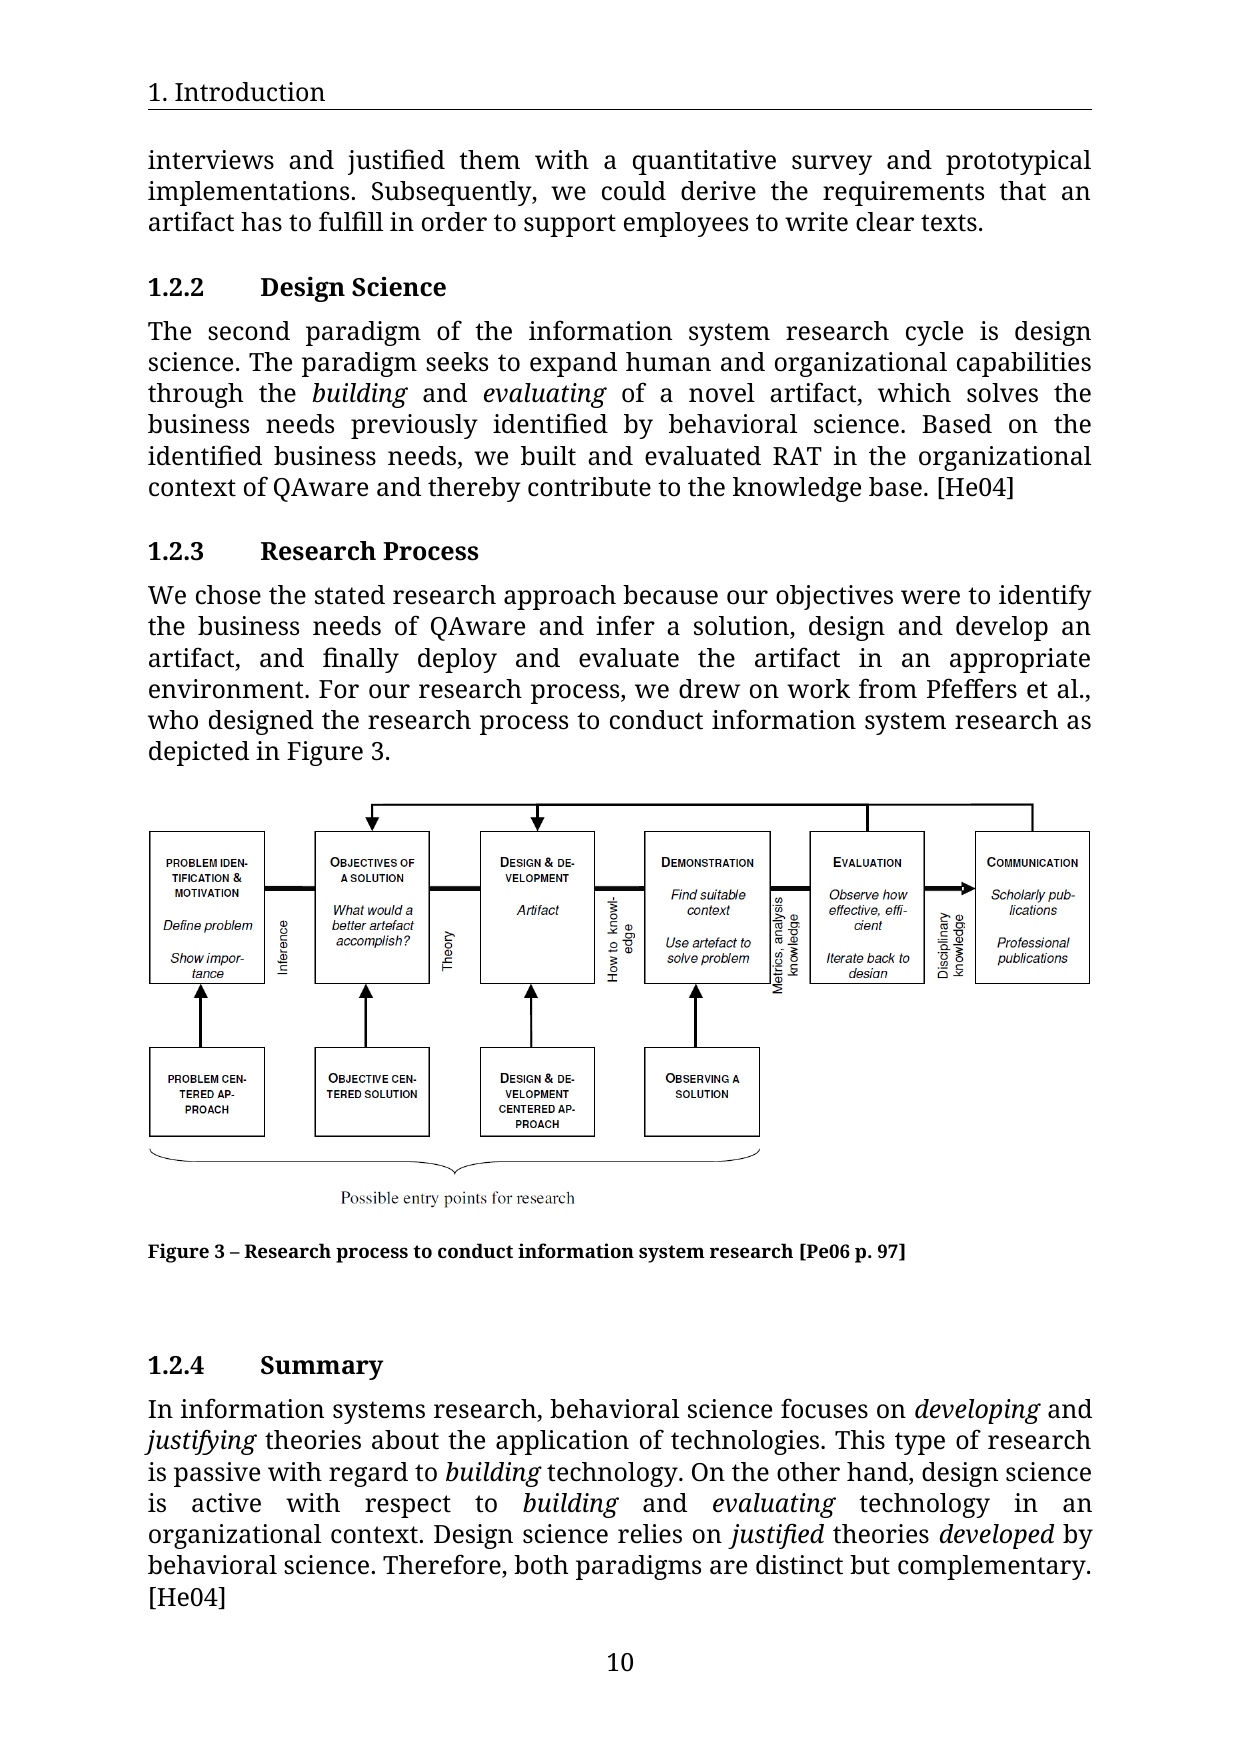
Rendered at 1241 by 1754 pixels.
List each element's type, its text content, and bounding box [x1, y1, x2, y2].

subtitle Research Process [148, 536, 1092, 567]
subtitle Design Science [148, 271, 1092, 302]
picture [147, 798, 1093, 1213]
text Figure 3 – Research process to conduct information system research [Pe06 p. 97] [148, 1239, 1092, 1264]
text In information systems research, behavioral science focuses on developing and justifying theories about the application of technologies. This type of research is passive with regard to building technology. On the other hand, design science is active with respect to building and evaluating technology in an organizational context. Design science relies on justified theories developed by behavioral science. Therefore, both paradigms are distinct but complementary. [He04] [148, 1393, 1092, 1612]
text The second paradigm of the information system research cycle is design science. The paradigm seeks to expand human and organizational capabilities through the building and evaluating of a novel artifact, which solves the business needs previously identified by behavioral science. Based on the identified business needs, we built and evaluated RAT in the organizational context of QAware and thereby contribute to the knowledge base. [He04] [148, 315, 1092, 502]
text We chose the stated research approach because our objectives were to identify the business needs of QAware and infer a solution, design and develop an artifact, and finally deploy and evaluate the artifact in an appropriate environment. For our research process, we drew on work from Pfeffers et al., who designed the research process to conduct information system research as depicted in Figure 3. [148, 579, 1092, 767]
subtitle Summary [148, 1350, 1092, 1381]
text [148, 144, 1092, 238]
